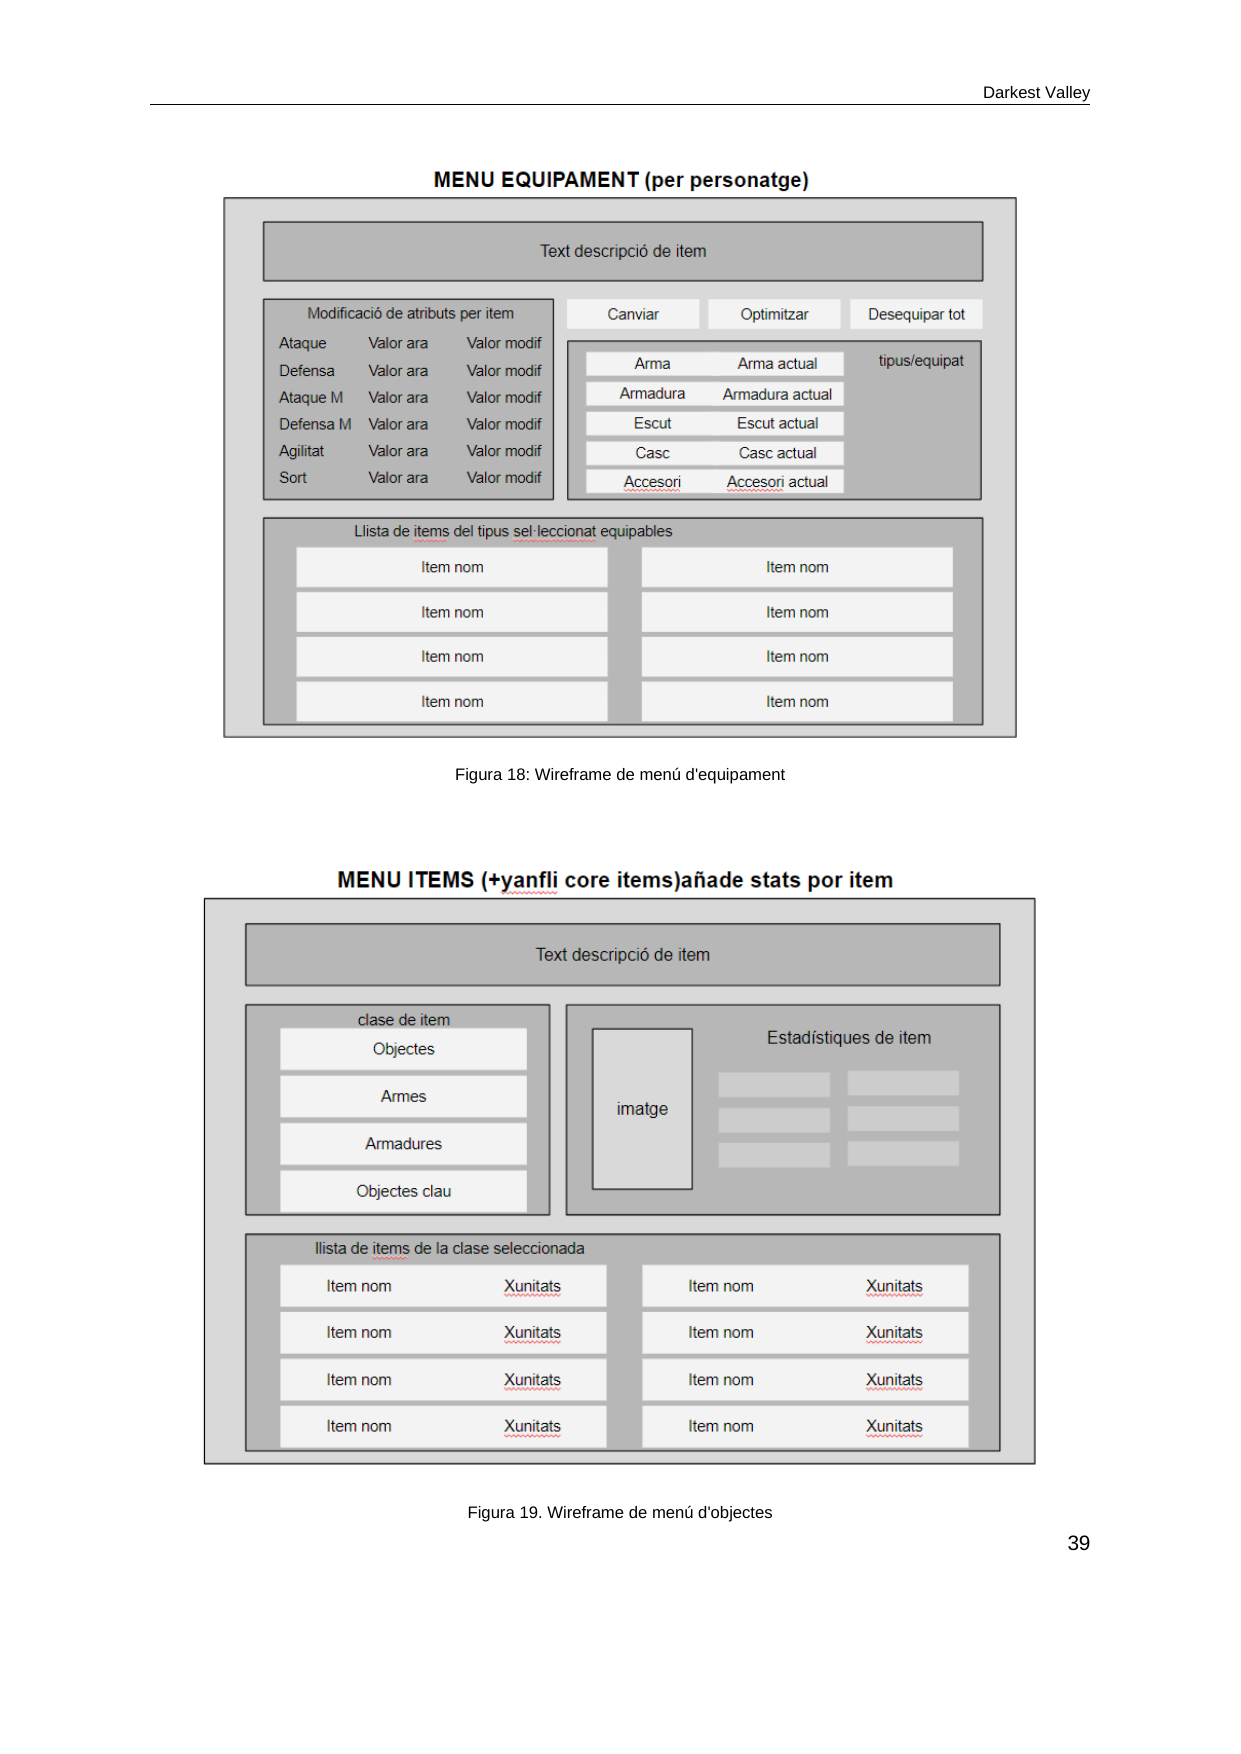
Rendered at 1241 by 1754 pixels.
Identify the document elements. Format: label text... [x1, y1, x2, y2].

picture [210, 150, 1030, 747]
picture [190, 839, 1050, 1479]
text Figura 19. Wireframe de menú d'objectes [150, 1503, 1090, 1522]
text Figura 18: Wireframe de menú d'equipament [150, 765, 1090, 784]
